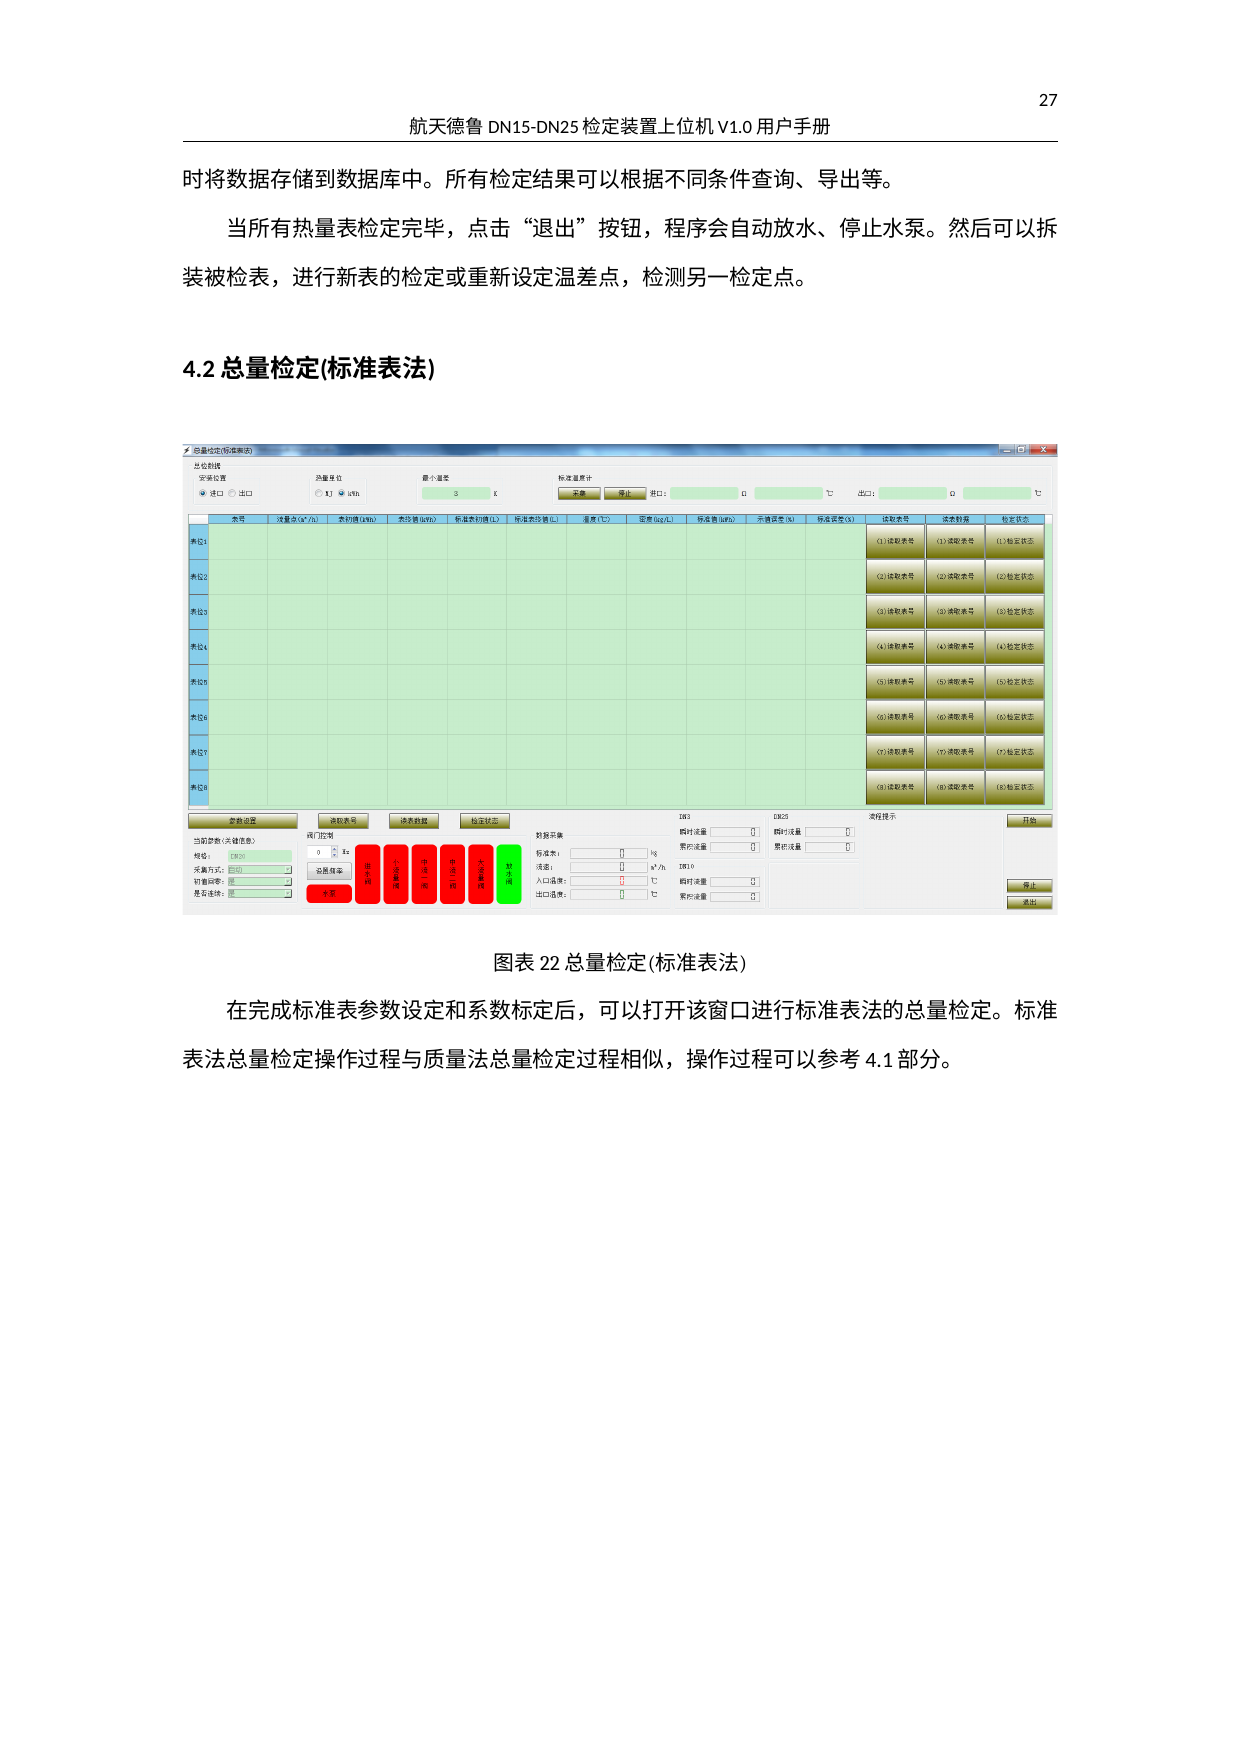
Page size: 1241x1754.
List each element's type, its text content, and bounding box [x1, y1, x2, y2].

subtitle 4.2总量检定(标准表法) [183, 334, 1058, 399]
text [183, 162, 1058, 194]
text 在完成标准表参数设定和系数标定后，可以打开该窗口进行标准表法的总量检定。标准表法总量检定操作过程与质量法总量检定过程相似，操作过程可以参考4.1部分。 [183, 993, 1058, 1074]
picture [182, 444, 1058, 915]
text 当所有热量表检定完毕，点击“退出”按钮，程序会自动放水、停止水泵。然后可以拆装被检表，进行新表的检定或重新设定温差点，检测另一检定点。 [183, 210, 1058, 292]
text 图表 22 总量检定(标准表法) [183, 946, 1058, 978]
